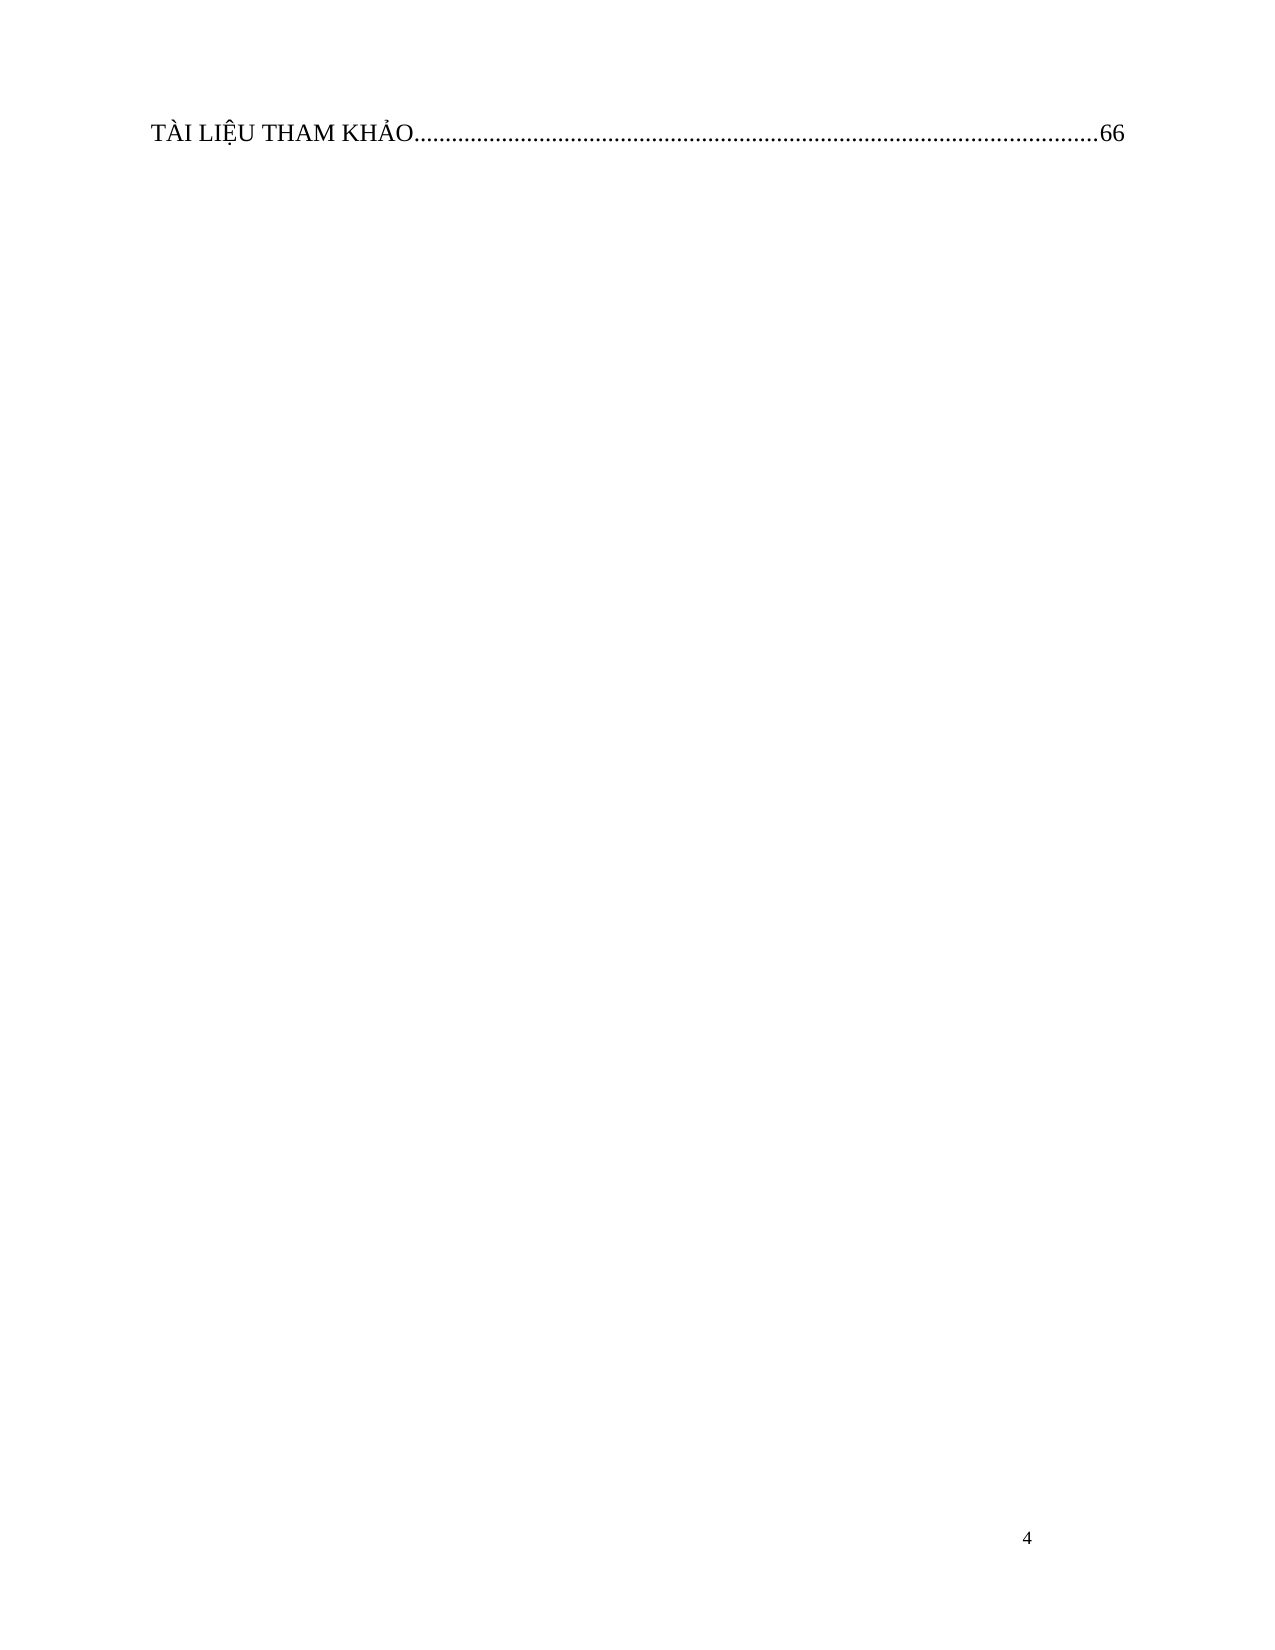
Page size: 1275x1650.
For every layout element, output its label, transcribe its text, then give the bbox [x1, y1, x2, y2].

text TÀI LIỆU THAM KHẢO 66 [414, 118, 1125, 147]
